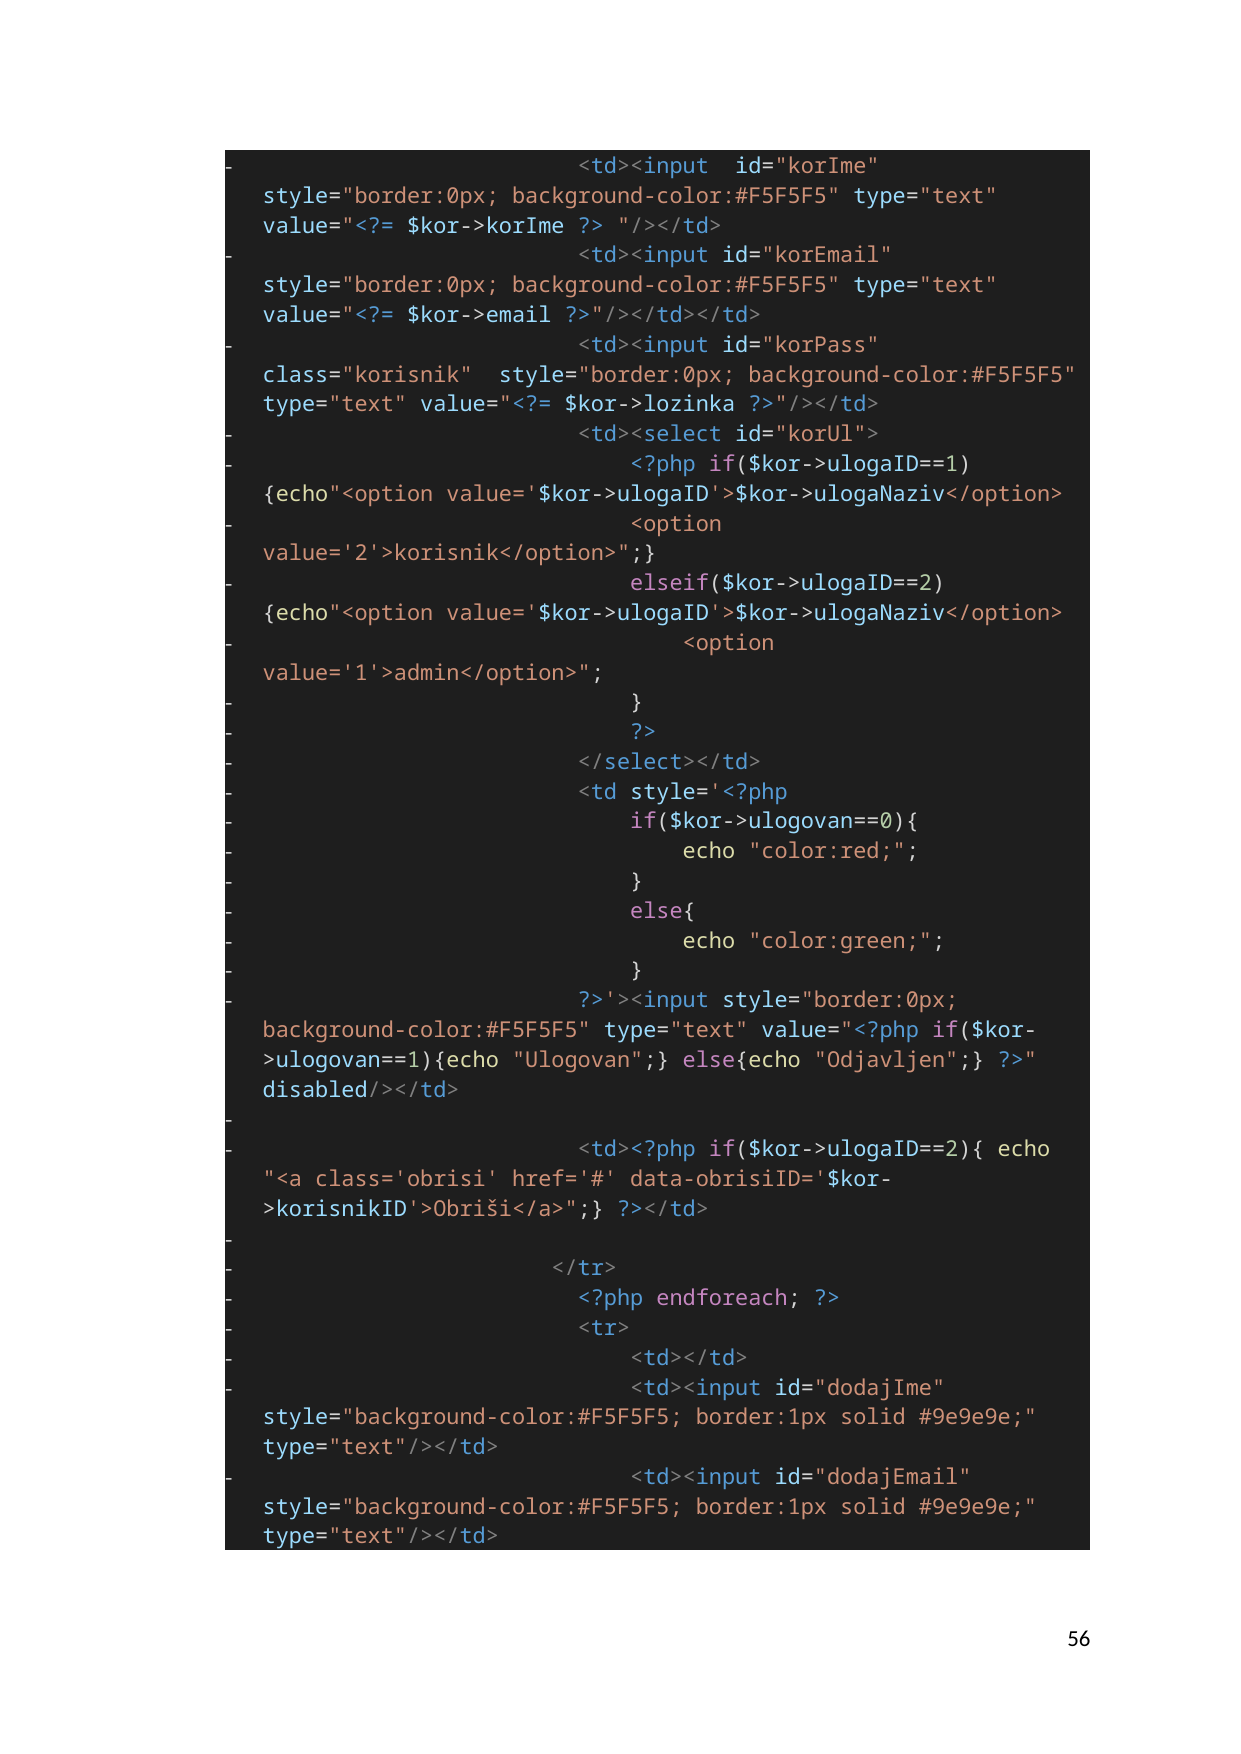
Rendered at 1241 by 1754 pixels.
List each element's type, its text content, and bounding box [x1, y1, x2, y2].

list } [225, 865, 1090, 895]
list <td><input id="korIme" style="border:0px; background-color:#F5F5F5" type="text" value="<?= $kor->korIme ?> "/></td> [225, 150, 1090, 239]
list </tr> [225, 1252, 1090, 1282]
list elseif($kor->ulogaID==2){echo"<option value='$kor->ulogaID'>$kor->ulogaNaziv</option> [225, 567, 1090, 627]
list <option value='2'>korisnik</option>";} [225, 507, 1090, 567]
list <td><?php if($kor->ulogaID==2){ echo "<a class='obrisi' href='#' data-obrisiID='$kor->korisnikID'>Obriši</a>";} ?></td> [225, 1133, 1090, 1222]
list <?php endforeach; ?> [225, 1282, 1090, 1312]
list <td><input id="dodajEmail" style="background-color:#F5F5F5; border:1px solid #9e9e9e;" type="text"/></td> [225, 1461, 1090, 1550]
list <td></td> [225, 1342, 1090, 1371]
list ?>'><input style="border:0px; background-color:#F5F5F5" type="text" value="<?php if($kor->ulogovan==1){echo "Ulogovan";} else{echo "Odjavljen";} ?>" disabled/></td> [225, 984, 1090, 1103]
list <tr> [225, 1312, 1090, 1342]
list } [225, 954, 1090, 984]
list <td><input id="korPass" class="korisnik" style="border:0px; background-color:#F5F5F5" type="text" value="<?= $kor->lozinka ?>"/></td> [225, 329, 1090, 418]
list <td><input id="dodajIme" style="background-color:#F5F5F5; border:1px solid #9e9e9e;" type="text"/></td> [225, 1371, 1090, 1461]
list echo "color:red;"; [225, 835, 1090, 865]
list <option value='1'>admin</option>"; [225, 627, 1090, 686]
list </select></td> [225, 746, 1090, 776]
list <td style='<?php [225, 776, 1090, 805]
list if($kor->ulogovan==0){ [225, 805, 1090, 835]
list <td><select id="korUl"> [225, 418, 1090, 448]
list echo "color:green;"; [225, 924, 1090, 954]
list ?> [225, 716, 1090, 746]
list <td><input id="korEmail" style="border:0px; background-color:#F5F5F5" type="text" value="<?= $kor->email ?>"/></td></td> [225, 239, 1090, 329]
list } [225, 686, 1090, 716]
list <?php if($kor->ulogaID==1) {echo"<option value='$kor->ulogaID'>$kor->ulogaNaziv</option> [225, 448, 1090, 507]
list else{ [225, 895, 1090, 924]
